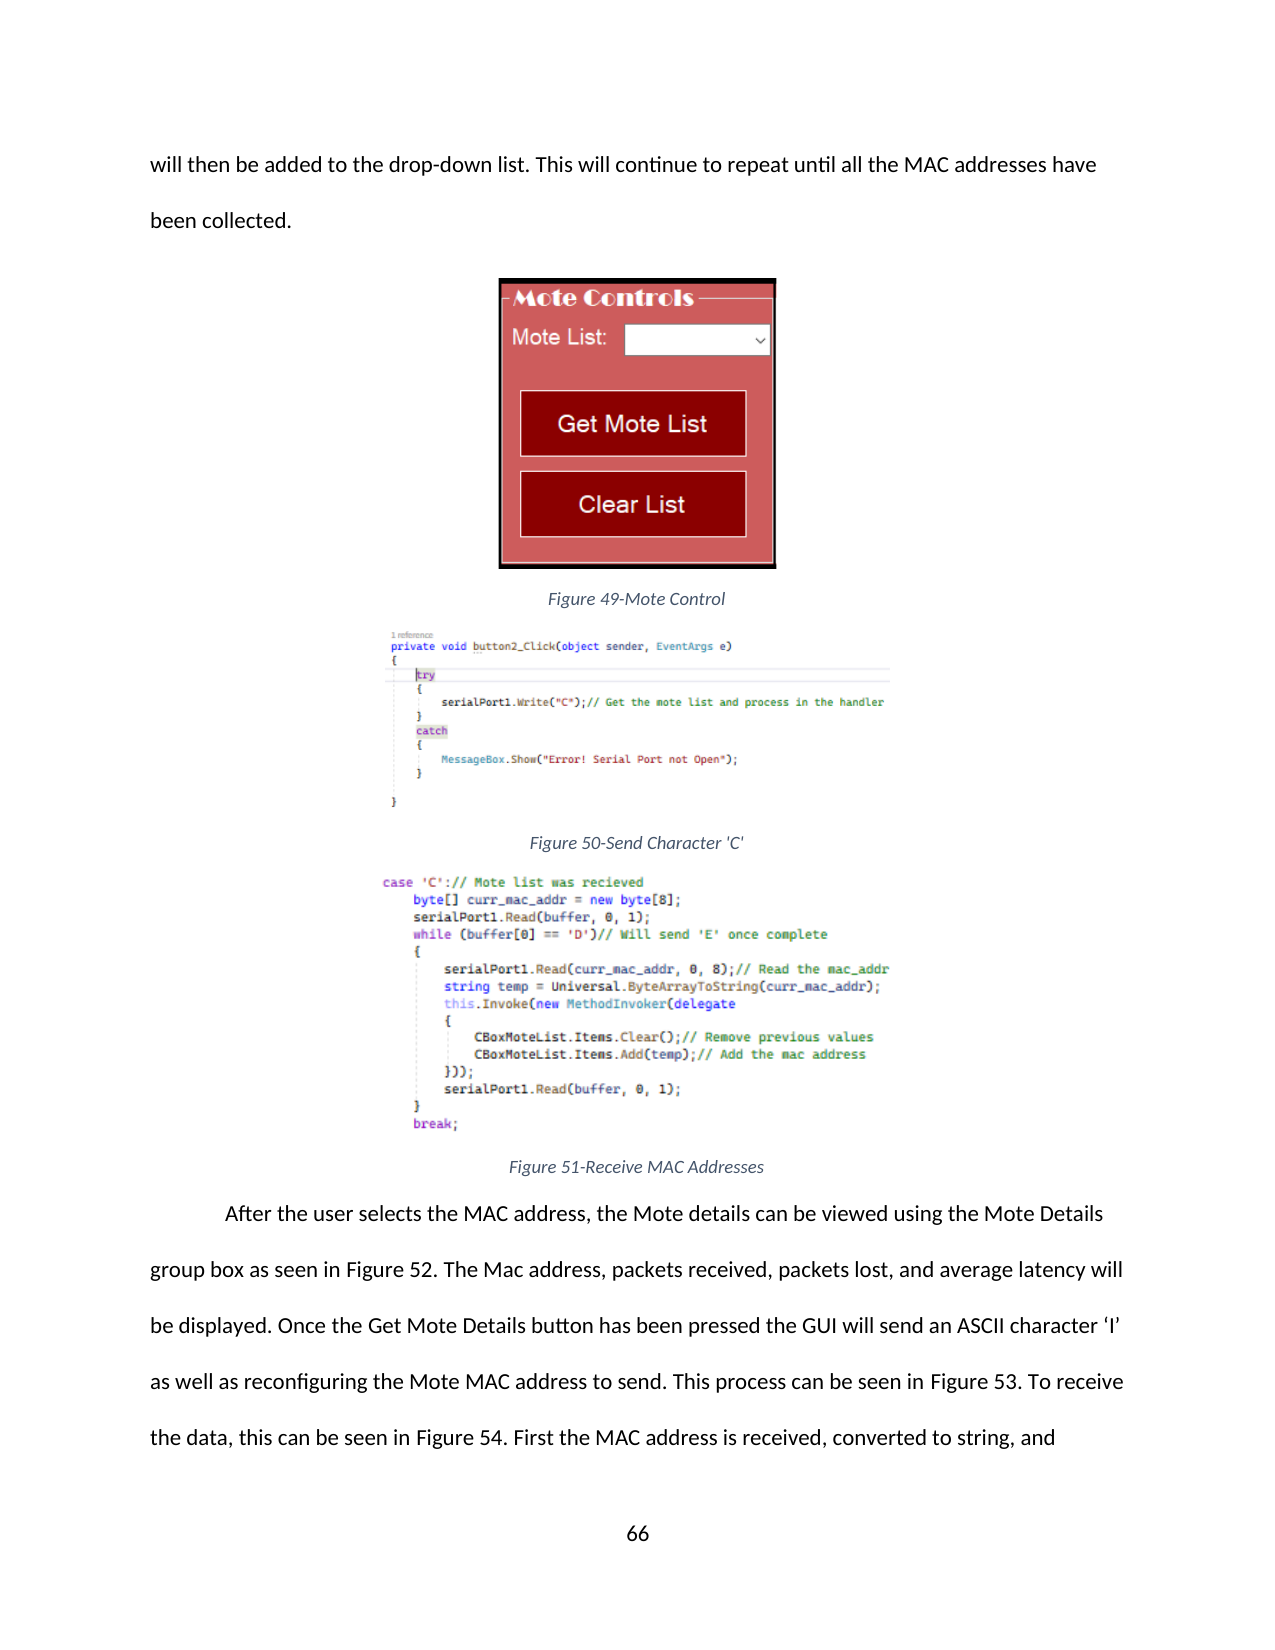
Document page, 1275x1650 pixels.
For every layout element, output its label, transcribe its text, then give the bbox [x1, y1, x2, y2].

picture [377, 875, 898, 1137]
picture [385, 631, 890, 813]
text Figure 51-Receive MAC Addresses [150, 1155, 1125, 1178]
picture [498, 278, 777, 569]
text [150, 150, 1125, 234]
text Figure 50-Send Character 'C' [150, 831, 1125, 854]
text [150, 1199, 1125, 1451]
text Figure 49-Mote Control [150, 587, 1125, 610]
